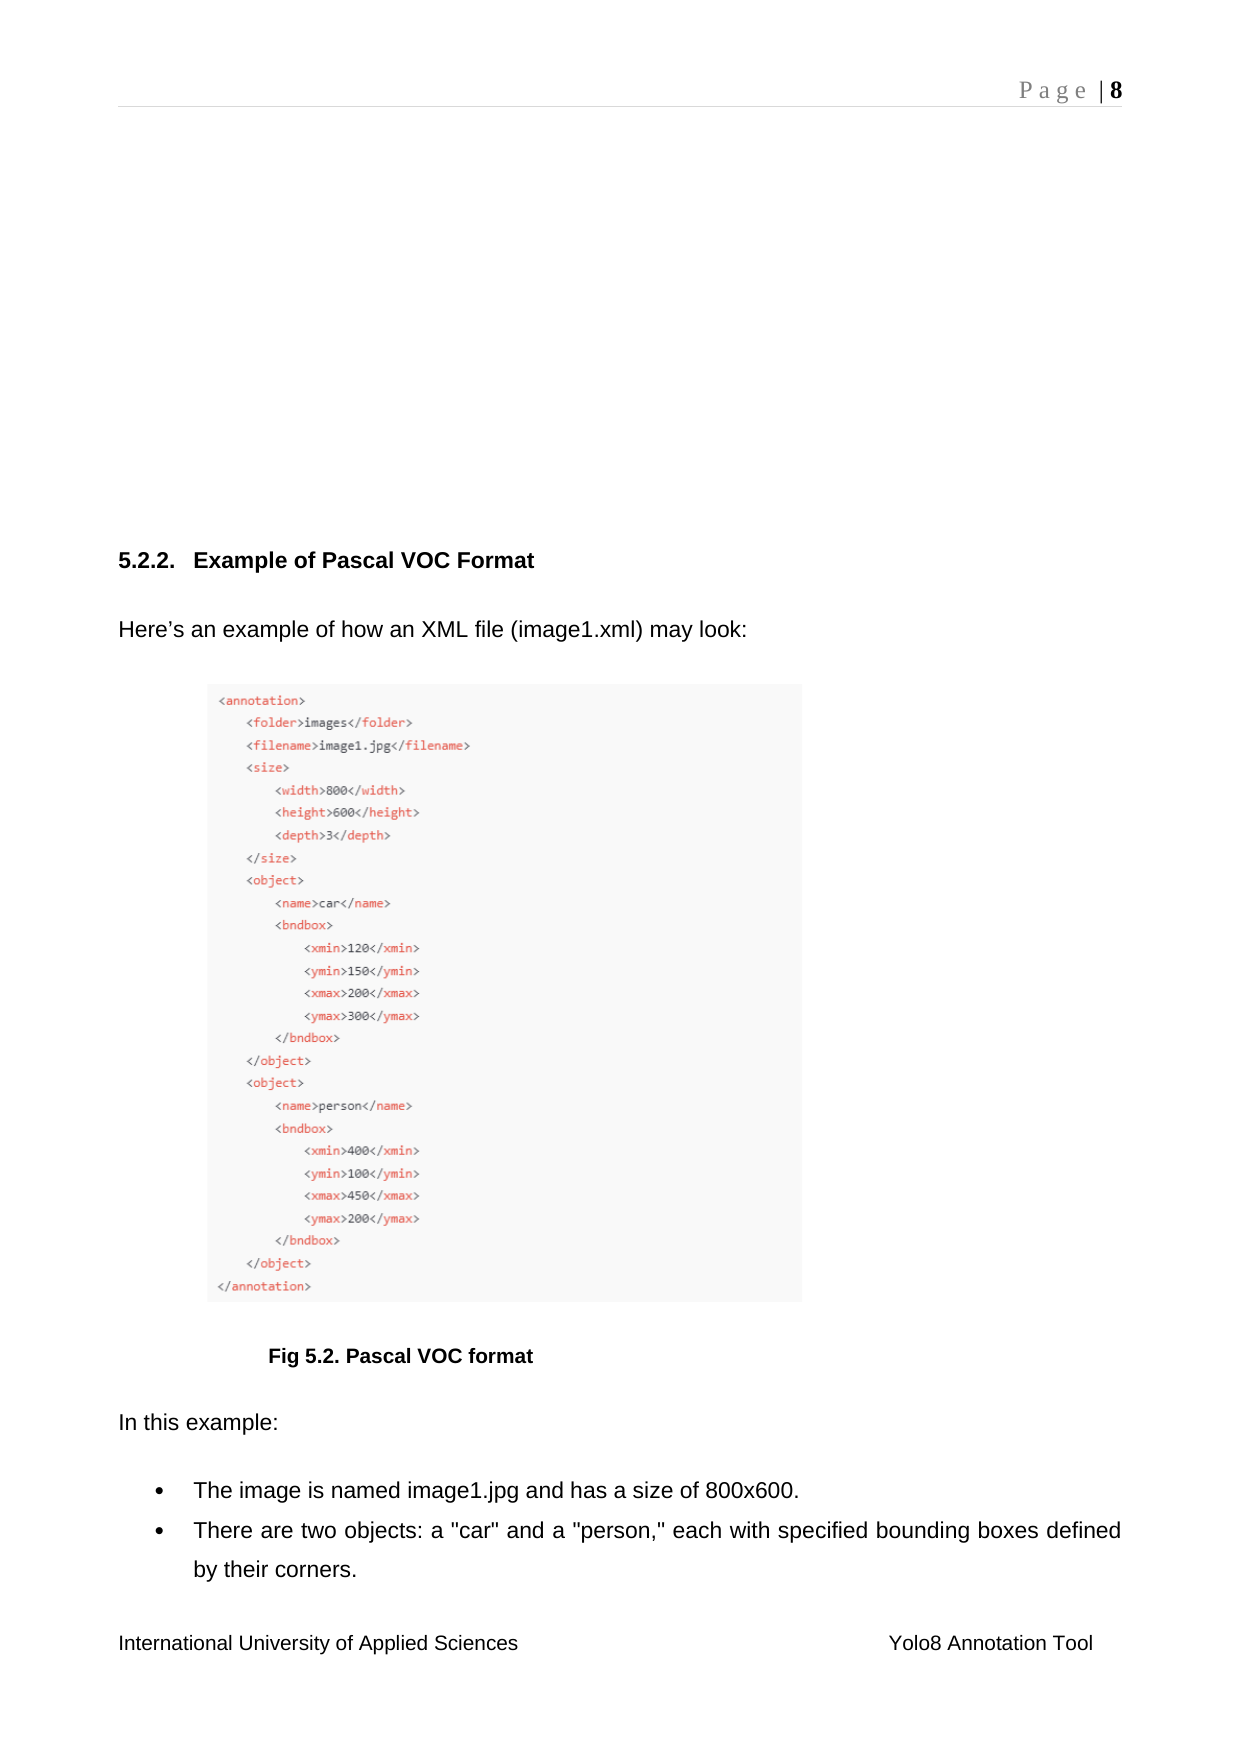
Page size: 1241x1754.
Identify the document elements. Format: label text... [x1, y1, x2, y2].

text In this example: [118, 1409, 1122, 1435]
text Here’s an example of how an XML file (image1.xml) may look: [118, 616, 1122, 642]
subtitle Example of Pascal VOC Format [118, 547, 1122, 574]
subtitle Fig 5.2. Pascal VOC format [193, 1344, 1122, 1368]
picture [207, 684, 803, 1302]
list The image is named image1.jpg and has a size of 800x600. [156, 1477, 1122, 1504]
list There are two objects: a "car" and a "person," each with specified bounding boxes defined by their corners. [156, 1517, 1122, 1583]
